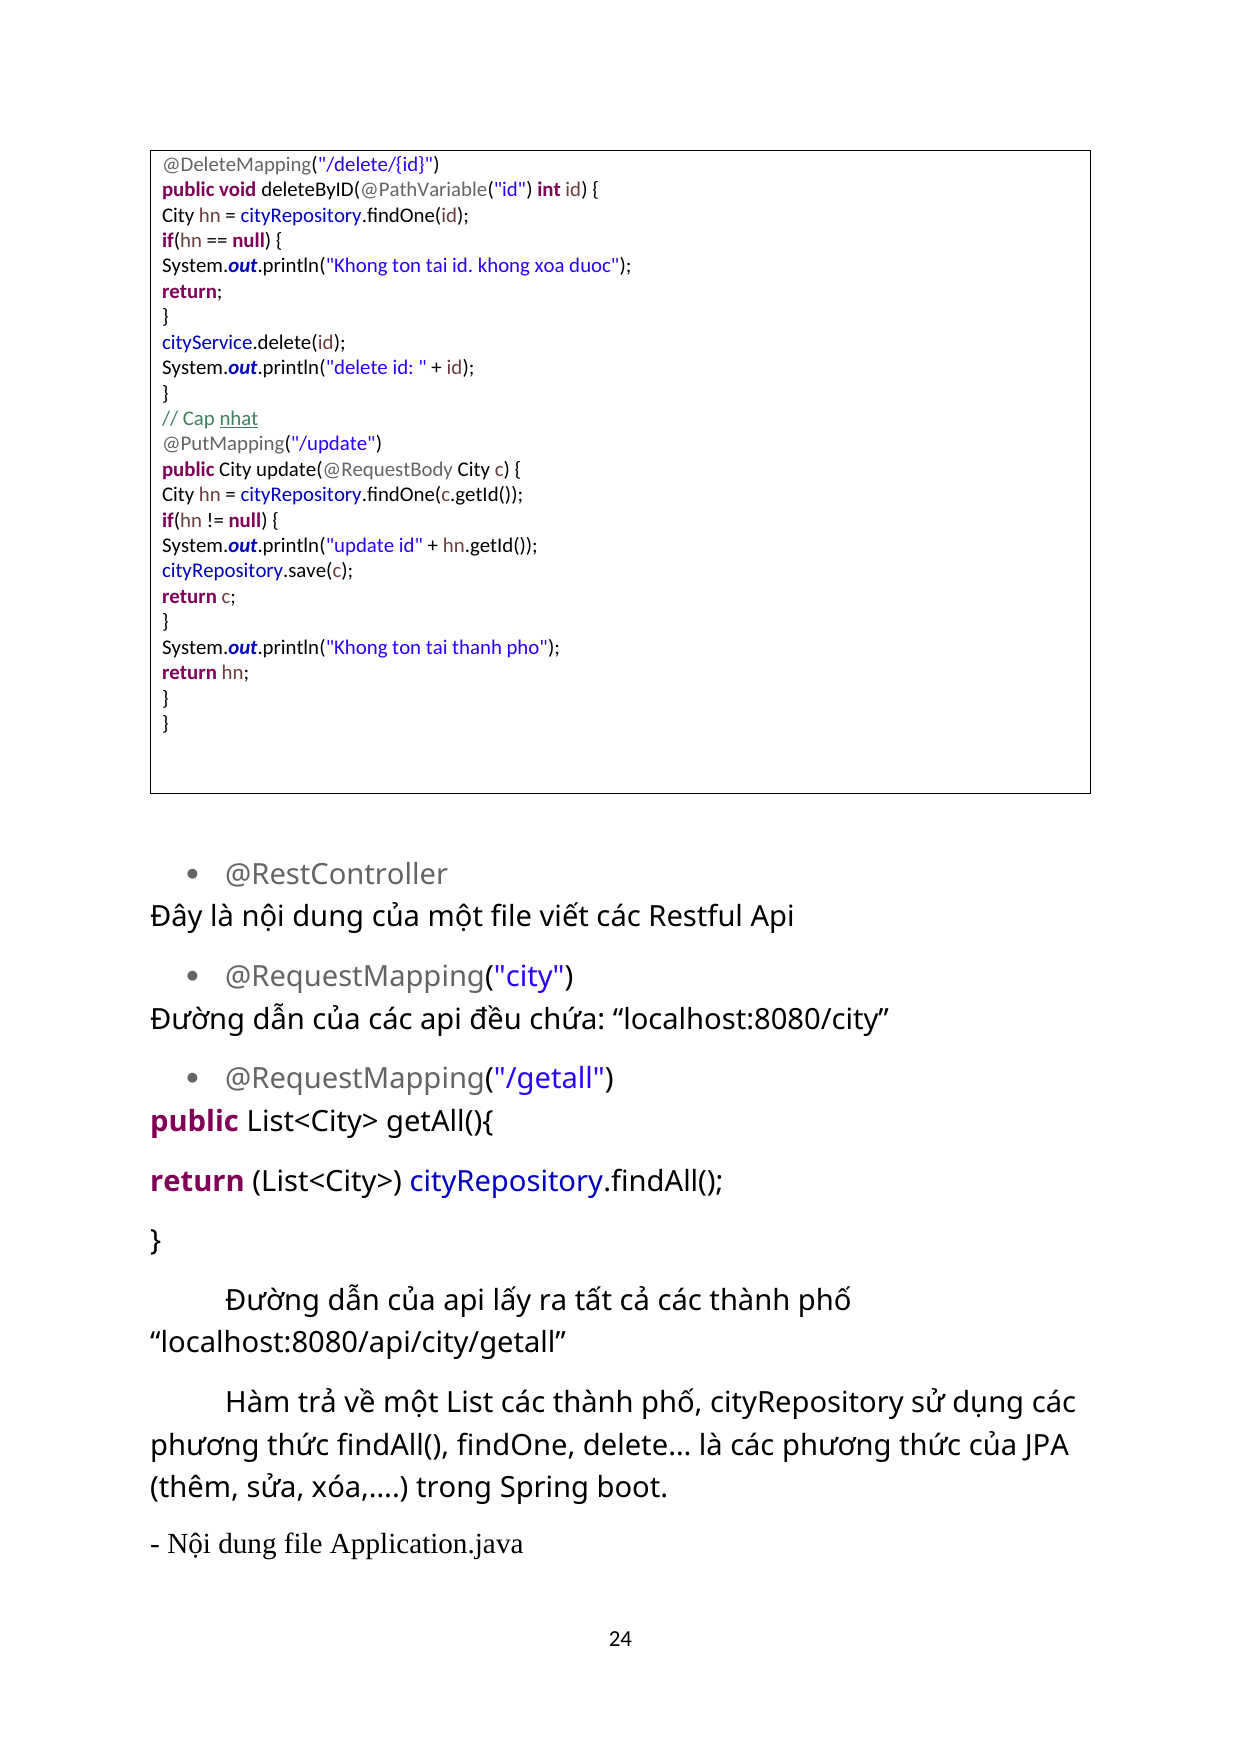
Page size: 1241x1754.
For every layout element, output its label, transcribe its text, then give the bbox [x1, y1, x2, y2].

text Hàm trả về một List các thành phố, cityRepository sử dụng các phương thức findAll(), findOne, delete… là các phương thức của JPA (thêm, sửa, xóa,….) trong Spring boot. [150, 1381, 1090, 1506]
text Đây là nội dung của một file viết các Restful Api [150, 896, 1090, 935]
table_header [151, 151, 1090, 792]
text - Nội dung file Application.java [150, 1526, 1090, 1560]
text Đường dẫn của api lấy ra tất cả các thành phố “localhost:8080/api/city/getall” [150, 1279, 1090, 1361]
text return (List<City>) cityRepository.findAll(); [150, 1160, 1090, 1199]
list @RequestMapping("city") [187, 955, 1090, 995]
list @RestController [187, 853, 1090, 893]
list @RequestMapping("/getall") [187, 1057, 1090, 1097]
text Đường dẫn của các api đều chứa: “localhost:8080/city” [150, 998, 1090, 1038]
text public List<City> getAll(){ [150, 1100, 1090, 1140]
text } [150, 1219, 1090, 1259]
